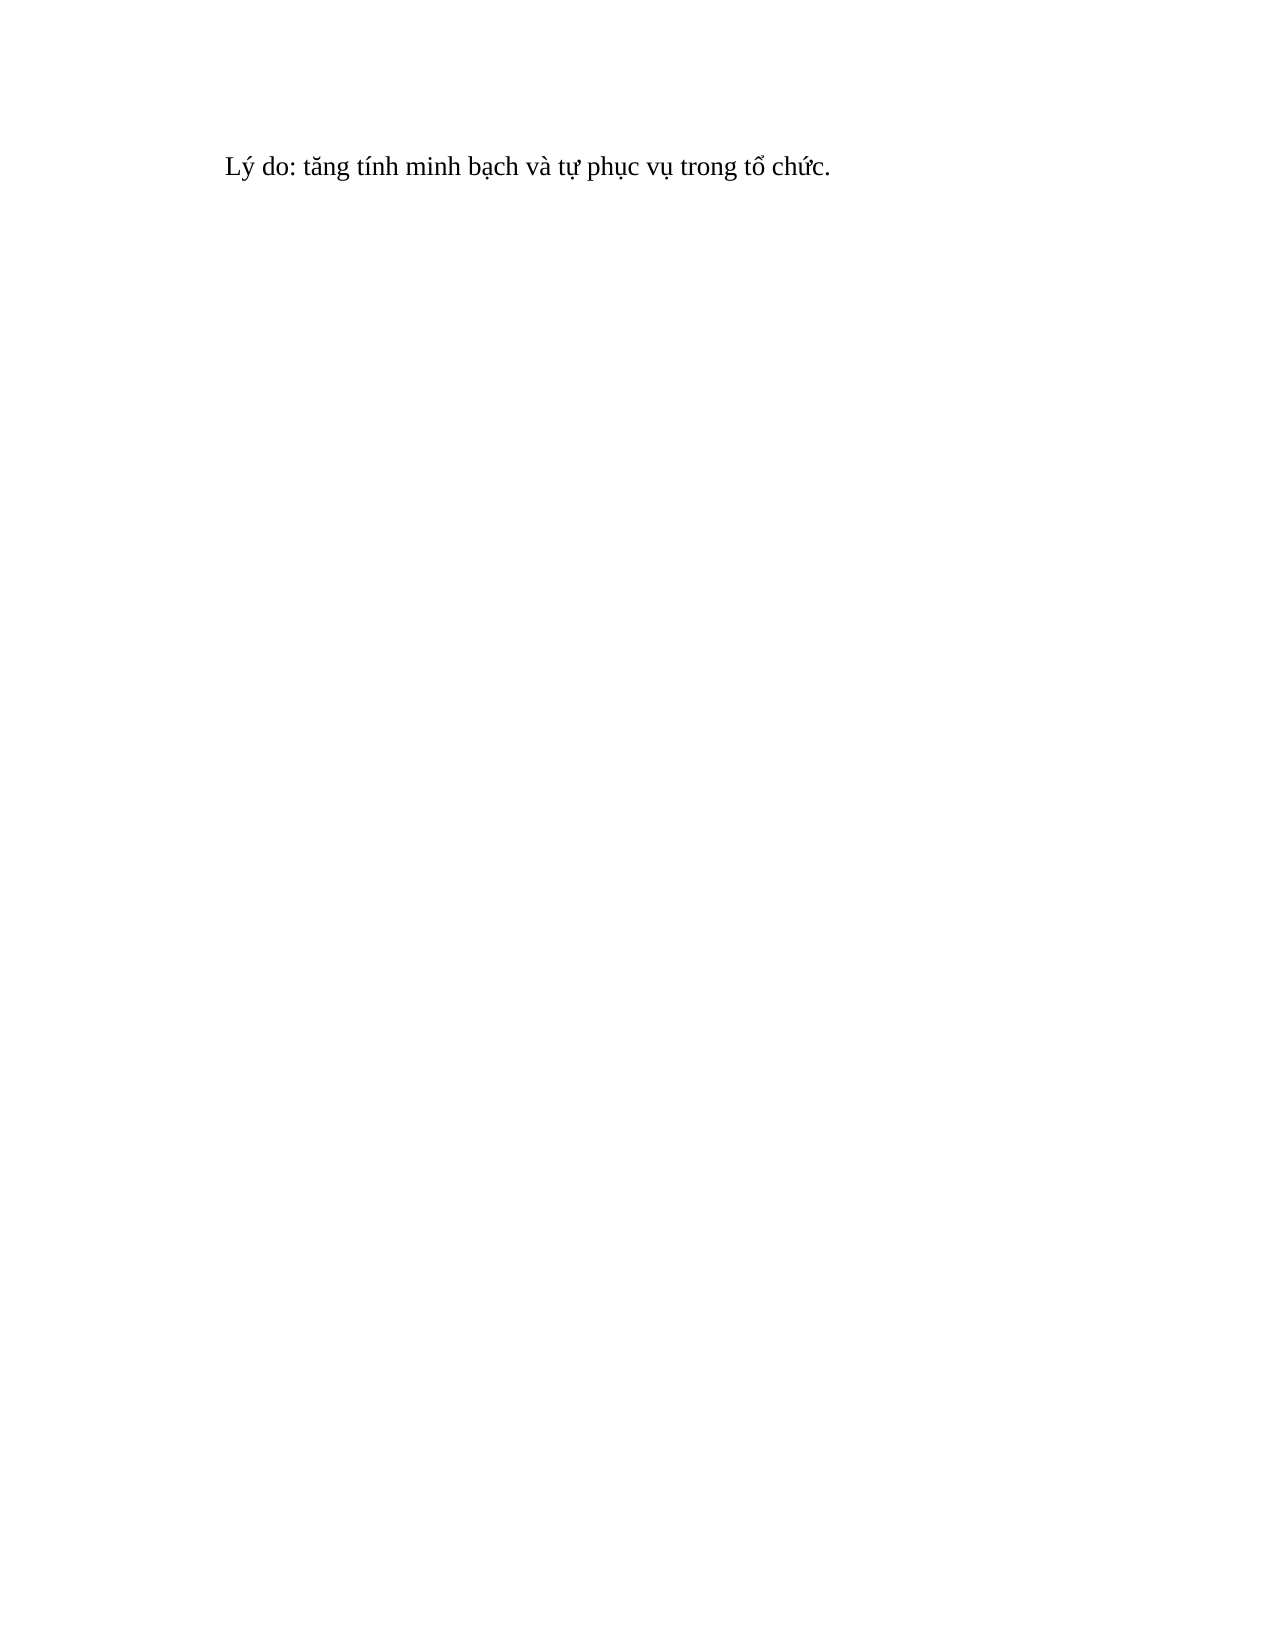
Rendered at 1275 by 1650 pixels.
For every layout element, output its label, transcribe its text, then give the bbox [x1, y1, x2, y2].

text Lý do: tăng tính minh bạch và tự phục vụ trong tổ chức. [225, 150, 1125, 207]
